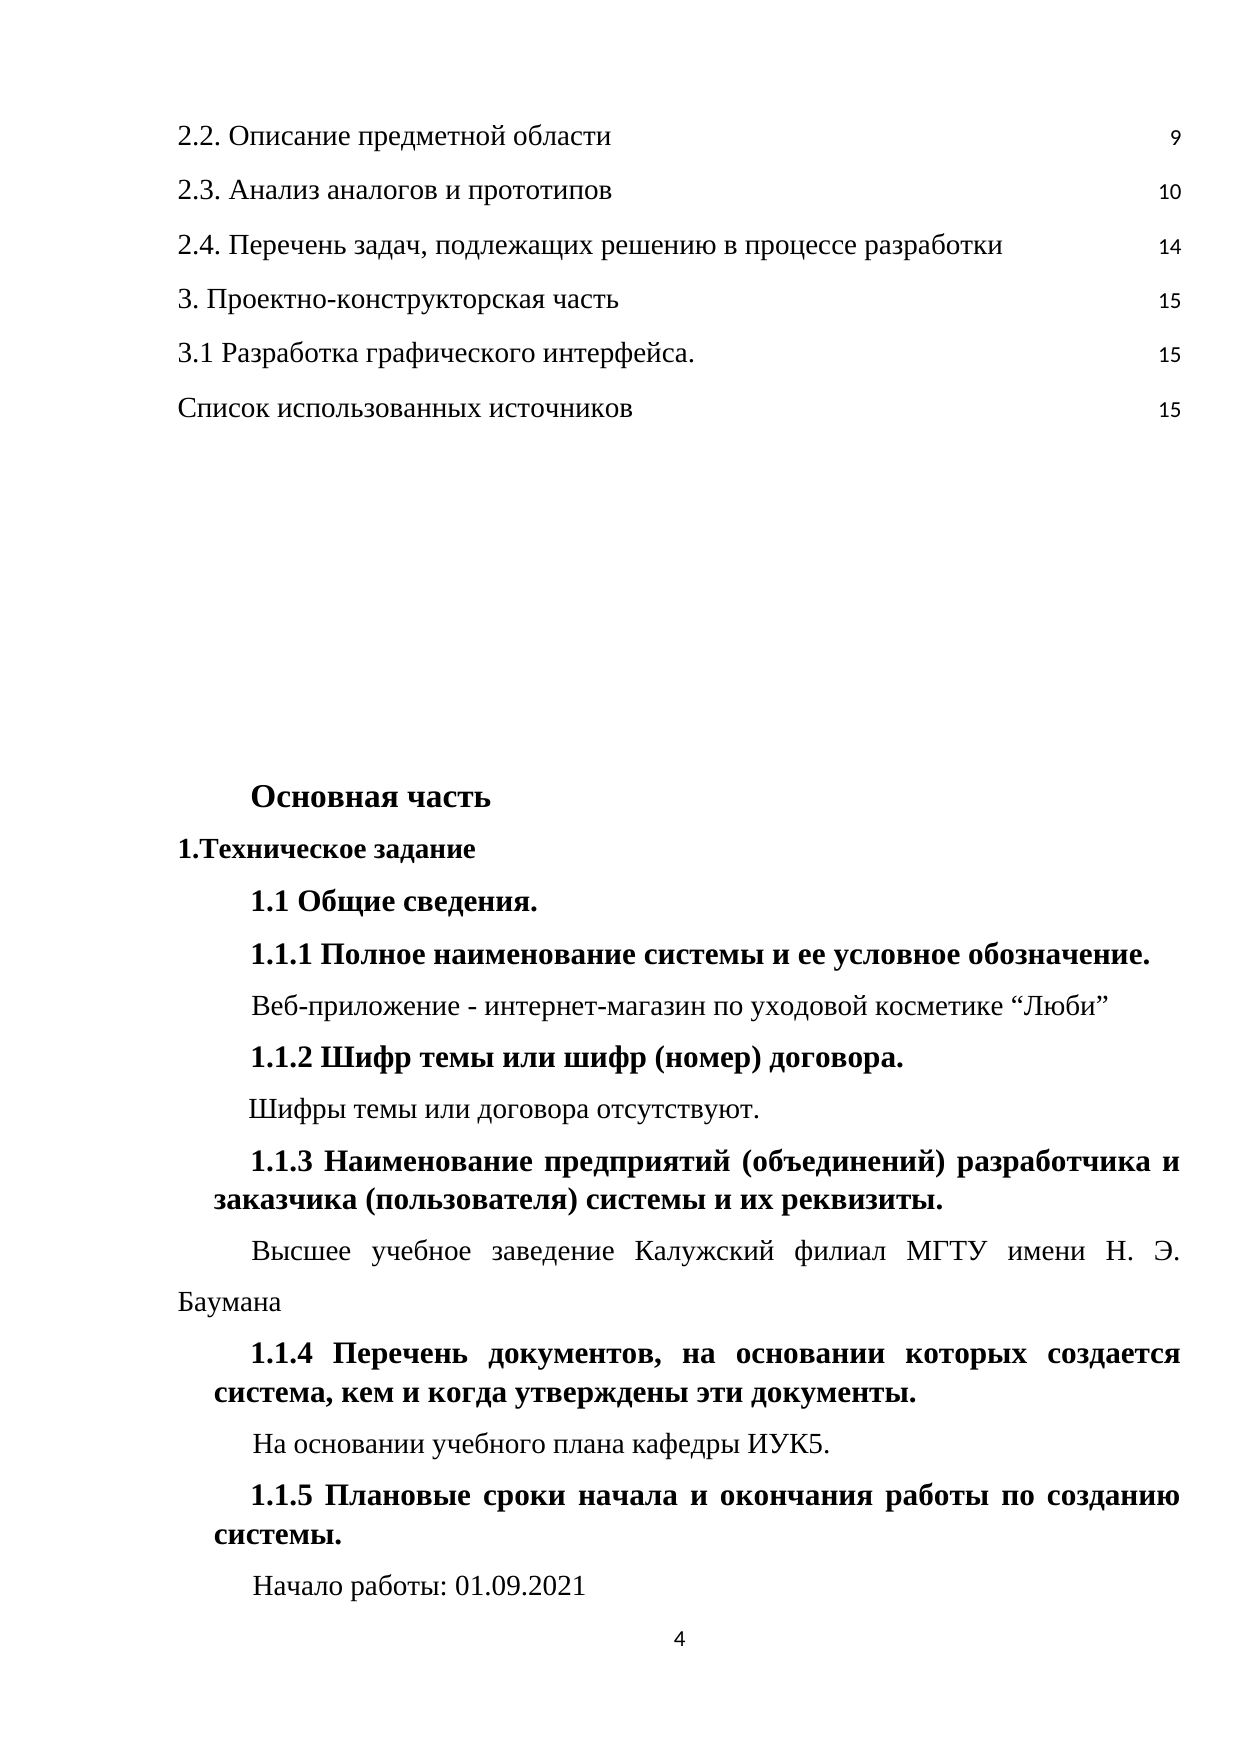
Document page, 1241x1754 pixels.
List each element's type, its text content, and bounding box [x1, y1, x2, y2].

subtitle Основная часть [214, 776, 1181, 814]
subtitle 1.1.5 Плановые сроки начала и окончания работы по созданию системы. [214, 1476, 1181, 1551]
text Начало работы: 01.09.2021 [177, 1568, 1181, 1602]
subtitle 1.1.1 Полное наименование системы и ее условное обозначение. [214, 935, 1181, 971]
subtitle 1.1 Общие сведения. [214, 882, 1181, 918]
text Шифры темы или договора отсутствуют. [248, 1091, 1181, 1125]
subtitle 1.1.4 Перечень документов, на основании которых создается система, кем и когда утверждены эти документы. [214, 1334, 1181, 1409]
text На основании учебного плана кафедры ИУК5. [177, 1426, 1181, 1459]
text Веб-приложение - интернет-магазин по уходовой косметике “Люби” [177, 988, 1181, 1022]
subtitle 1.1.3 Наименование предприятий (объединений) разработчика и заказчика (пользователя) системы и их реквизиты. [214, 1142, 1181, 1216]
subtitle 1.Техническое задание [177, 832, 1181, 865]
text Высшее учебное заведение Калужский филиал МГТУ имени Н. Э. Баумана [177, 1233, 1181, 1317]
subtitle 1.1.2 Шифр темы или шифр (номер) договора. [214, 1038, 1181, 1074]
